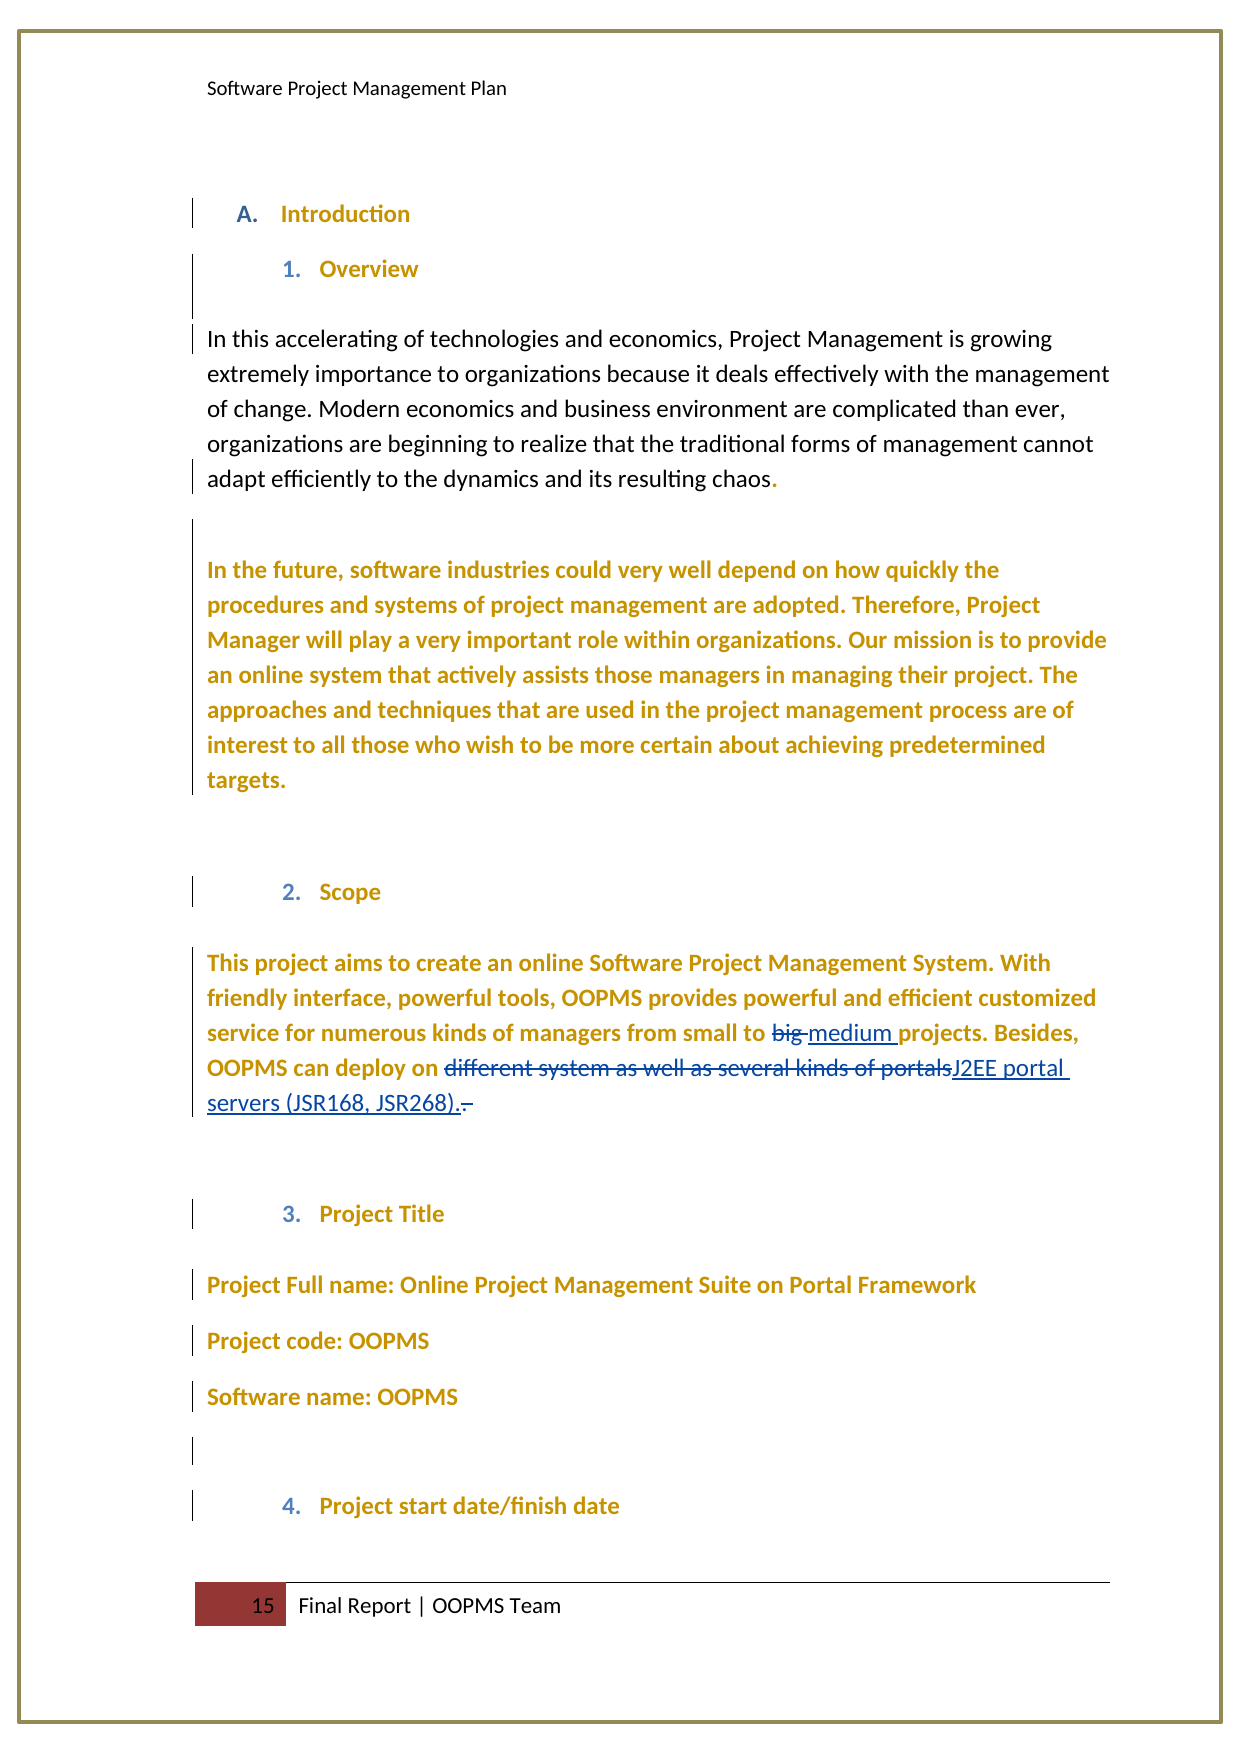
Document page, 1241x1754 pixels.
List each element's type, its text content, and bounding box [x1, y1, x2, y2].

text Software name: OOPMS [207, 1381, 1122, 1412]
subtitle Project Title [282, 1198, 1122, 1265]
text In this accelerating of technologies and economics, Project Management is growing extremely importance to organizations because it deals effectively with the management of change. Modern economics and business environment are complicated than ever, organizations are beginning to realize that the traditional forms of management cannot adapt efficiently to the dynamics and its resulting chaos. [207, 323, 1122, 494]
subtitle Project start date/finish date [282, 1490, 1122, 1521]
subtitle Overview [282, 253, 1122, 319]
subtitle Introduction [236, 198, 1122, 228]
text Project code: OOPMS [207, 1325, 1122, 1356]
text Project Full name: Online Project Management Suite on Portal Framework [207, 1269, 1122, 1300]
text In the future, software industries could very well depend on how quickly the procedures and systems of project management are adopted. Therefore, Project Manager will play a very important role within organizations. Our mission is to provide an online system that actively assists those managers in managing their project. The approaches and techniques that are used in the project management process are of interest to all those who wish to be more certain about achieving predetermined targets. [207, 519, 1122, 795]
subtitle Scope [282, 876, 1122, 942]
text This project aims to create an online Software Project Management System. With friendly interface, powerful tools, OOPMS provides powerful and efficient customized service for numerous kinds of managers from small to projects. Besides, OOPMS can deploy on [207, 947, 1122, 1117]
